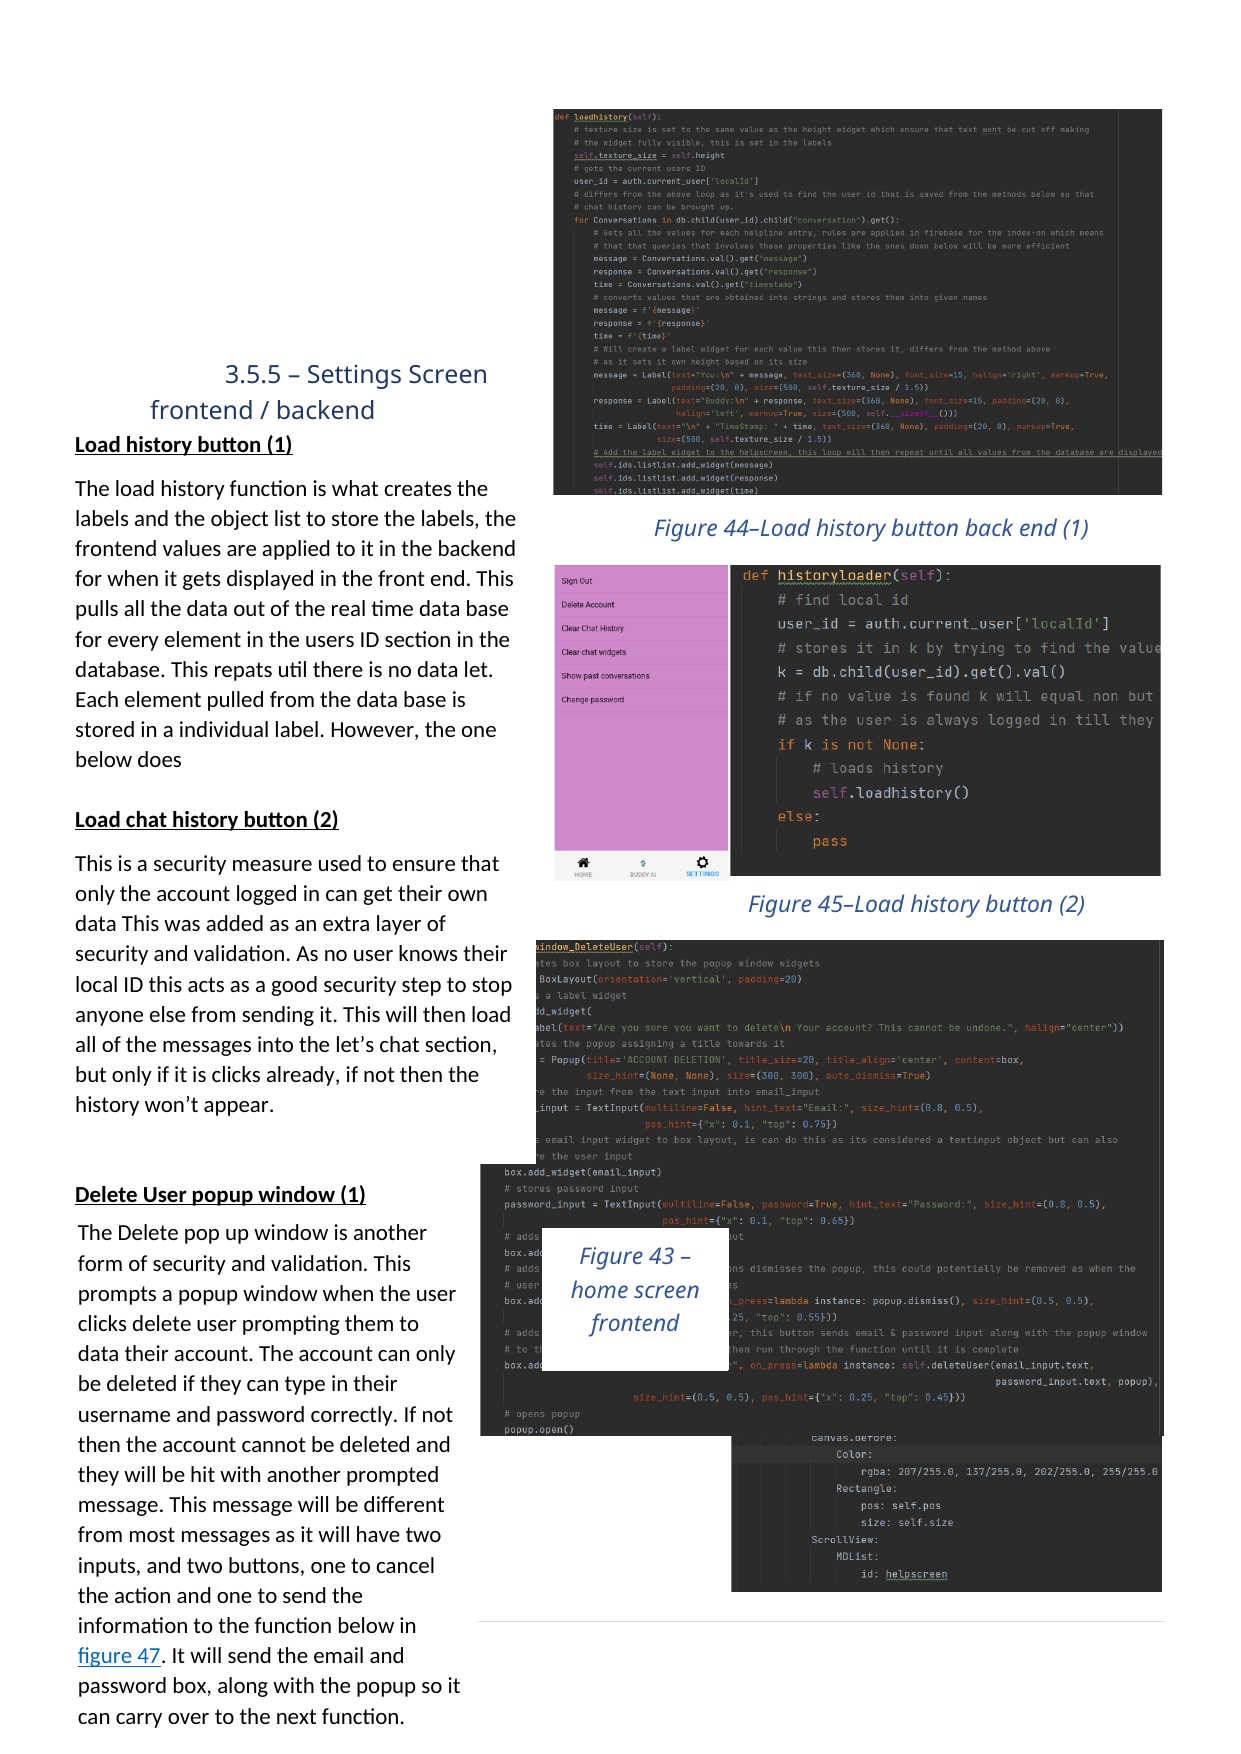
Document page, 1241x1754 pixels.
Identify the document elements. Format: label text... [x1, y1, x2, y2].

picture [729, 565, 1160, 876]
text Load chat history button (2) [75, 805, 553, 833]
text Load history button (1) [75, 430, 552, 458]
picture [552, 109, 1162, 494]
picture [479, 940, 1164, 1591]
text Delete User popup window (1) [75, 1180, 479, 1208]
subtitle 3.5.5 – Settings Screen frontend / backend [150, 356, 552, 427]
picture [553, 565, 728, 878]
